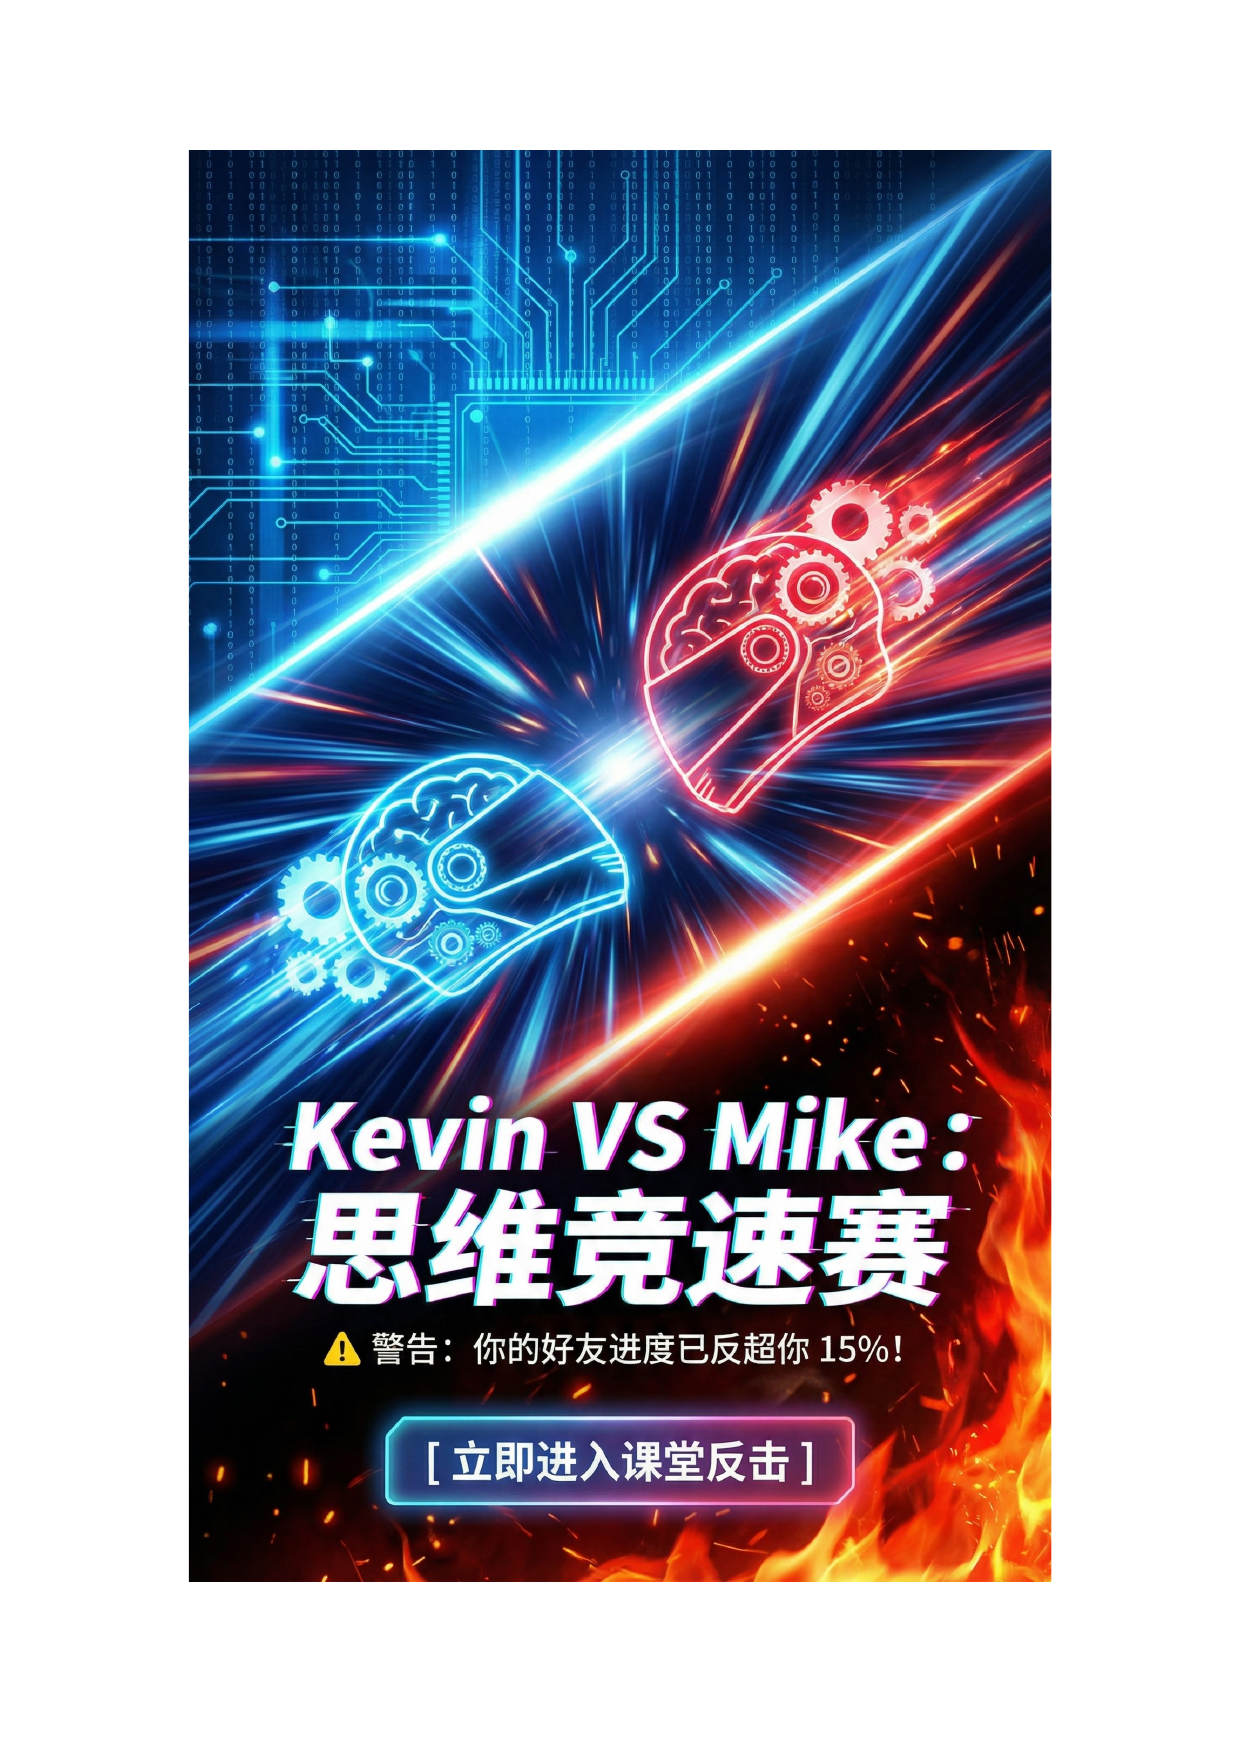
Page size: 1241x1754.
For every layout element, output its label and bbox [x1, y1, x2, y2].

picture [188, 150, 1052, 1582]
